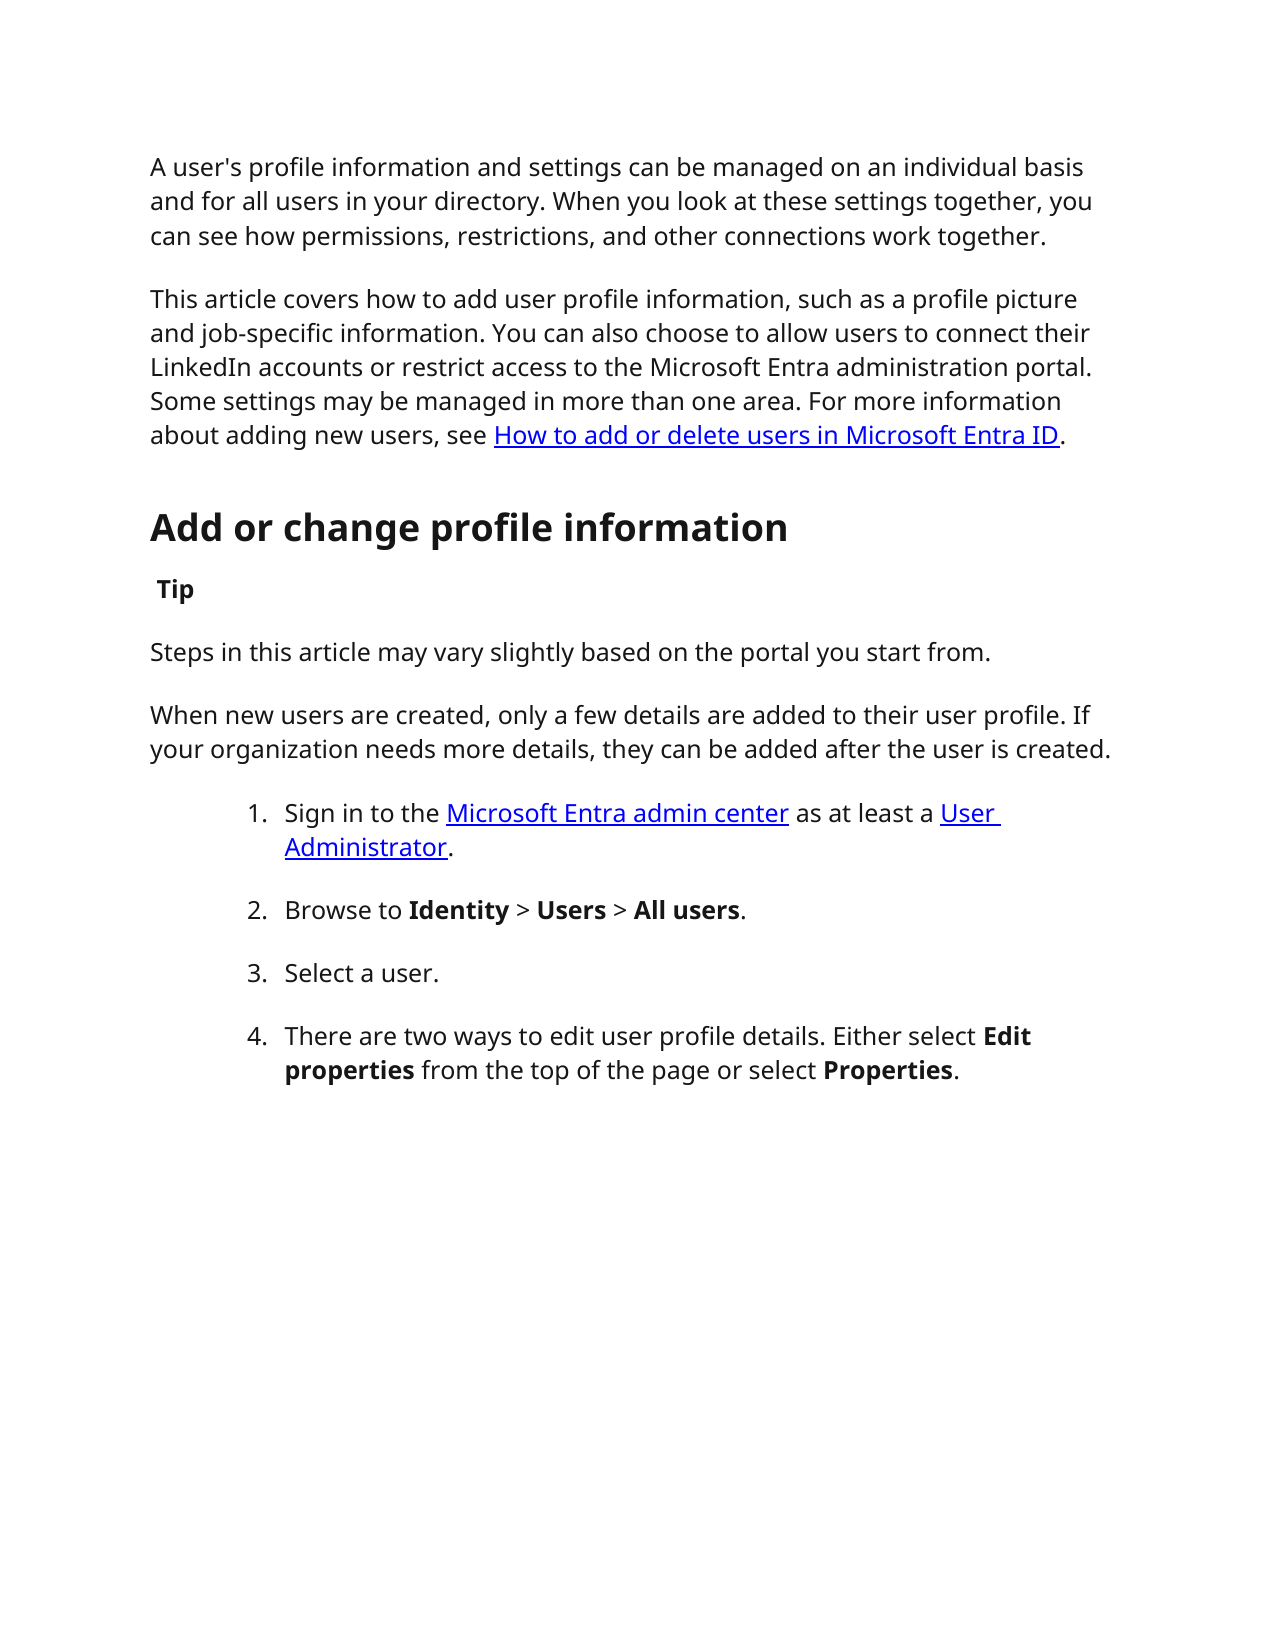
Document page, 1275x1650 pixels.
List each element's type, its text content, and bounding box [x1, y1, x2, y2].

text A user's profile information and settings can be managed on an individual basis and for all users in your directory. When you look at these settings together, you can see how permissions, restrictions, and other connections work together. [150, 150, 1125, 252]
text When new users are created, only a few details are added to their user profile. If your organization needs more details, they can be added after the user is created. [150, 698, 1125, 766]
list There are two ways to edit user profile details. Either select Edit properties from the top of the page or select Properties. [247, 1019, 1125, 1087]
list Browse to Identity > Users > All users. [247, 892, 1125, 927]
list Sign in to the Microsoft Entra admin center as at least a User Administrator. [247, 795, 1125, 863]
text This article covers how to add user profile information, such as a profile picture and job-specific information. You can also choose to allow users to connect their LinkedIn accounts or restrict access to the Microsoft Entra administration portal. Some settings may be managed in more than one area. For more information about adding new users, see How to add or delete users in Microsoft Entra ID. [150, 281, 1125, 452]
list Select a user. [247, 956, 1125, 990]
title Tip [150, 571, 1125, 606]
subtitle Add or change profile information [150, 502, 1125, 553]
text Steps in this article may vary slightly based on the portal you start from. [150, 635, 1125, 669]
